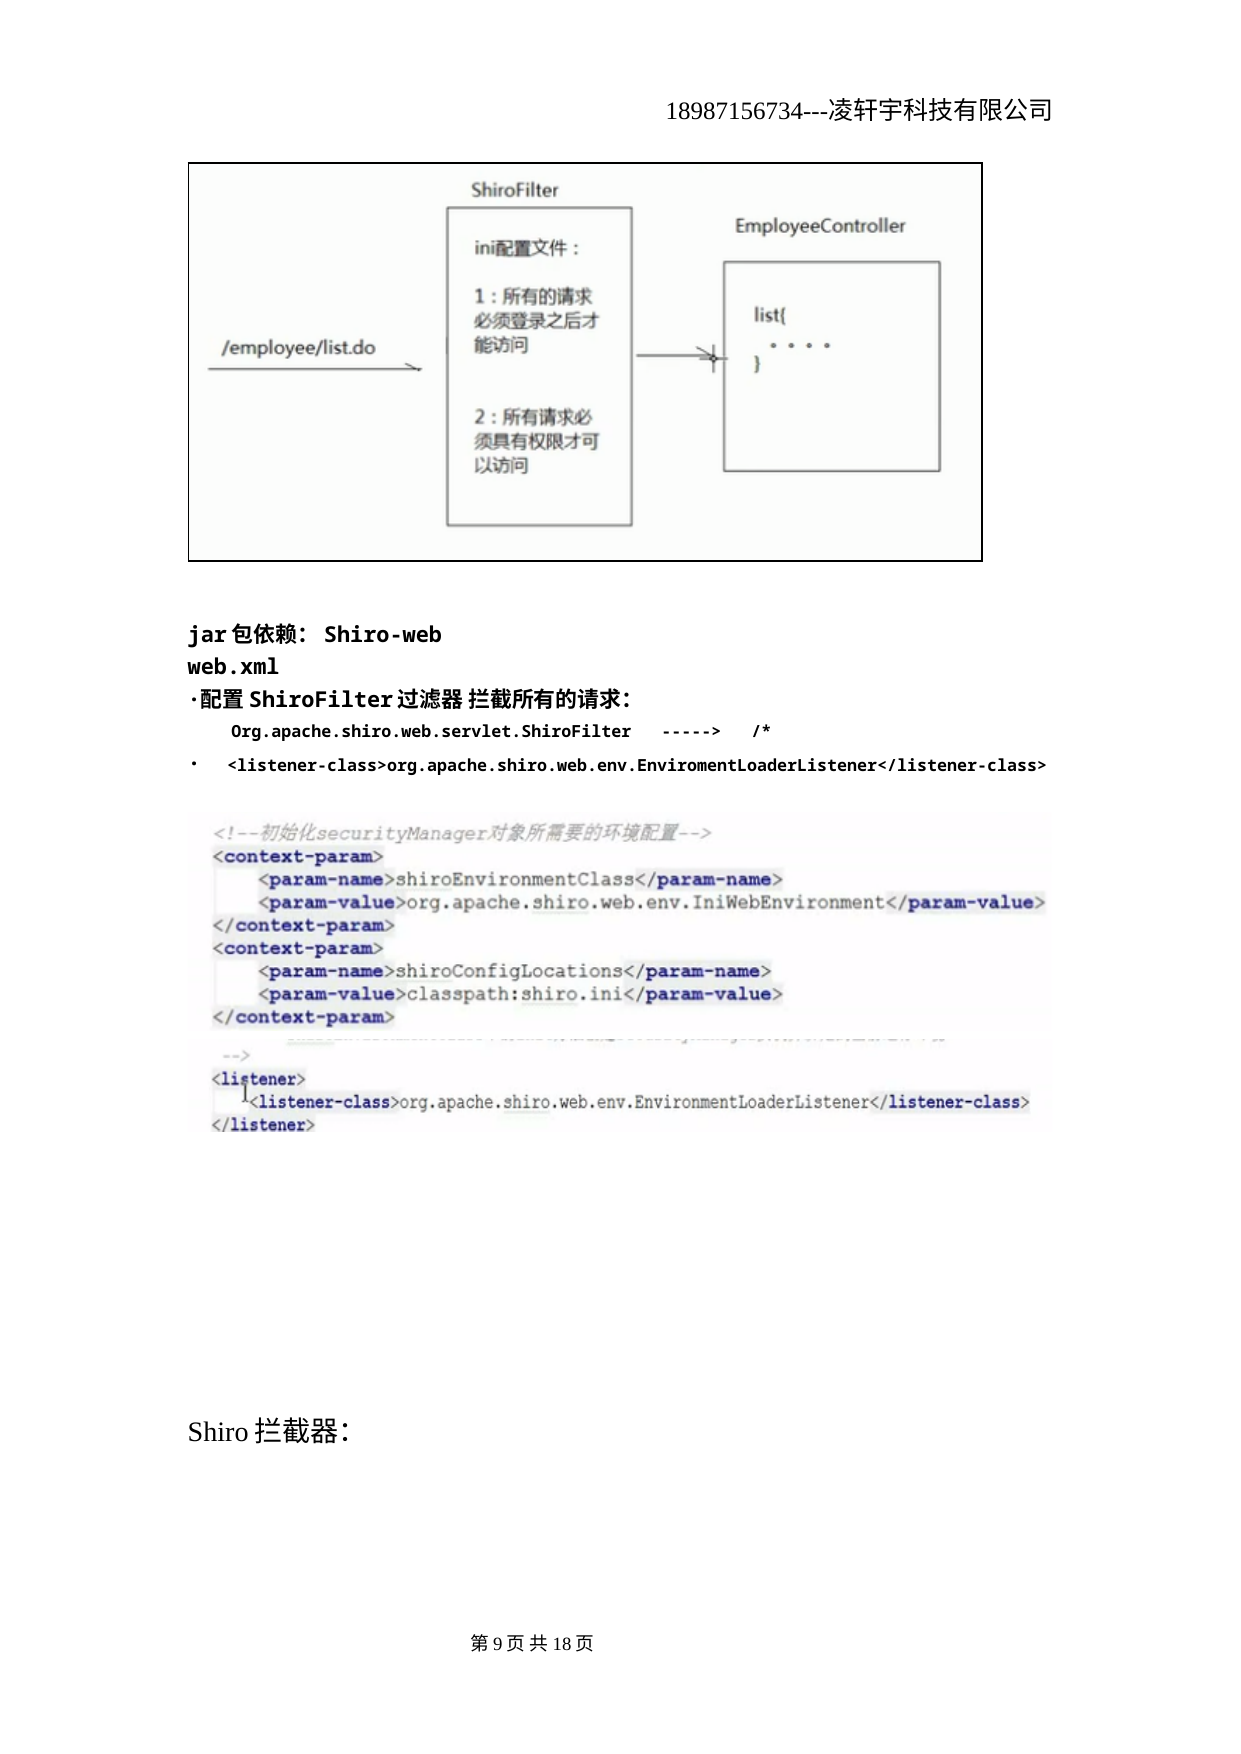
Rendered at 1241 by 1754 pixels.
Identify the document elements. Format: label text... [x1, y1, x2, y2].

picture [189, 164, 981, 560]
picture [187, 1039, 1053, 1132]
text jar包依赖： Shiro-web [187, 617, 1053, 649]
text Org.apache.shiro.web.servlet.ShiroFilter -----> /* [187, 714, 1053, 747]
picture [187, 812, 1052, 1031]
text web.xml [187, 649, 1053, 682]
text · <listener-class>org.apache.shiro.web.env.EnviromentLoaderListener</listener-class> [187, 747, 1053, 779]
text Shiro拦截器： [187, 1397, 1053, 1462]
text ·配置ShiroFilter过滤器 拦截所有的请求： [187, 682, 1053, 714]
